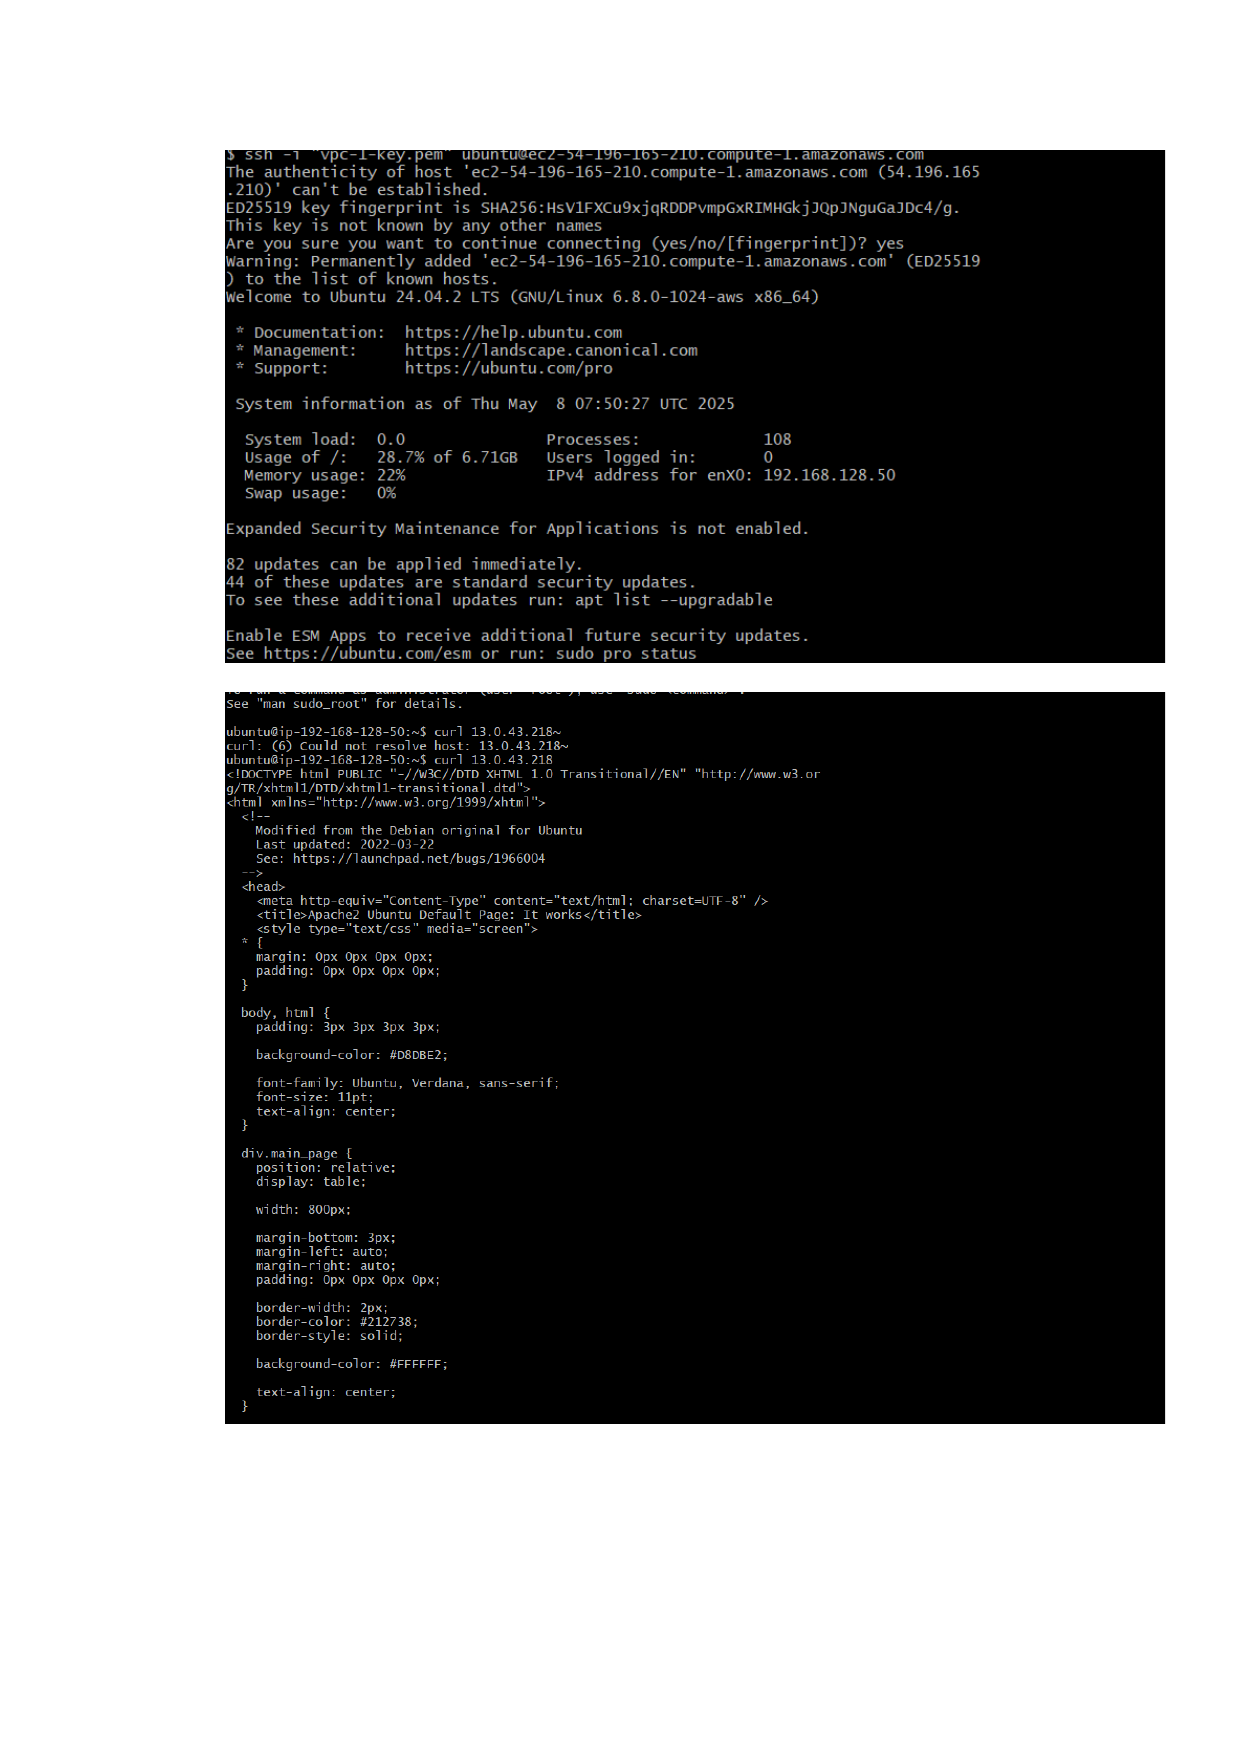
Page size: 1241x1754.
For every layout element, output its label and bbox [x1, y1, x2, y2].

picture [225, 692, 1166, 1424]
picture [225, 150, 1166, 663]
